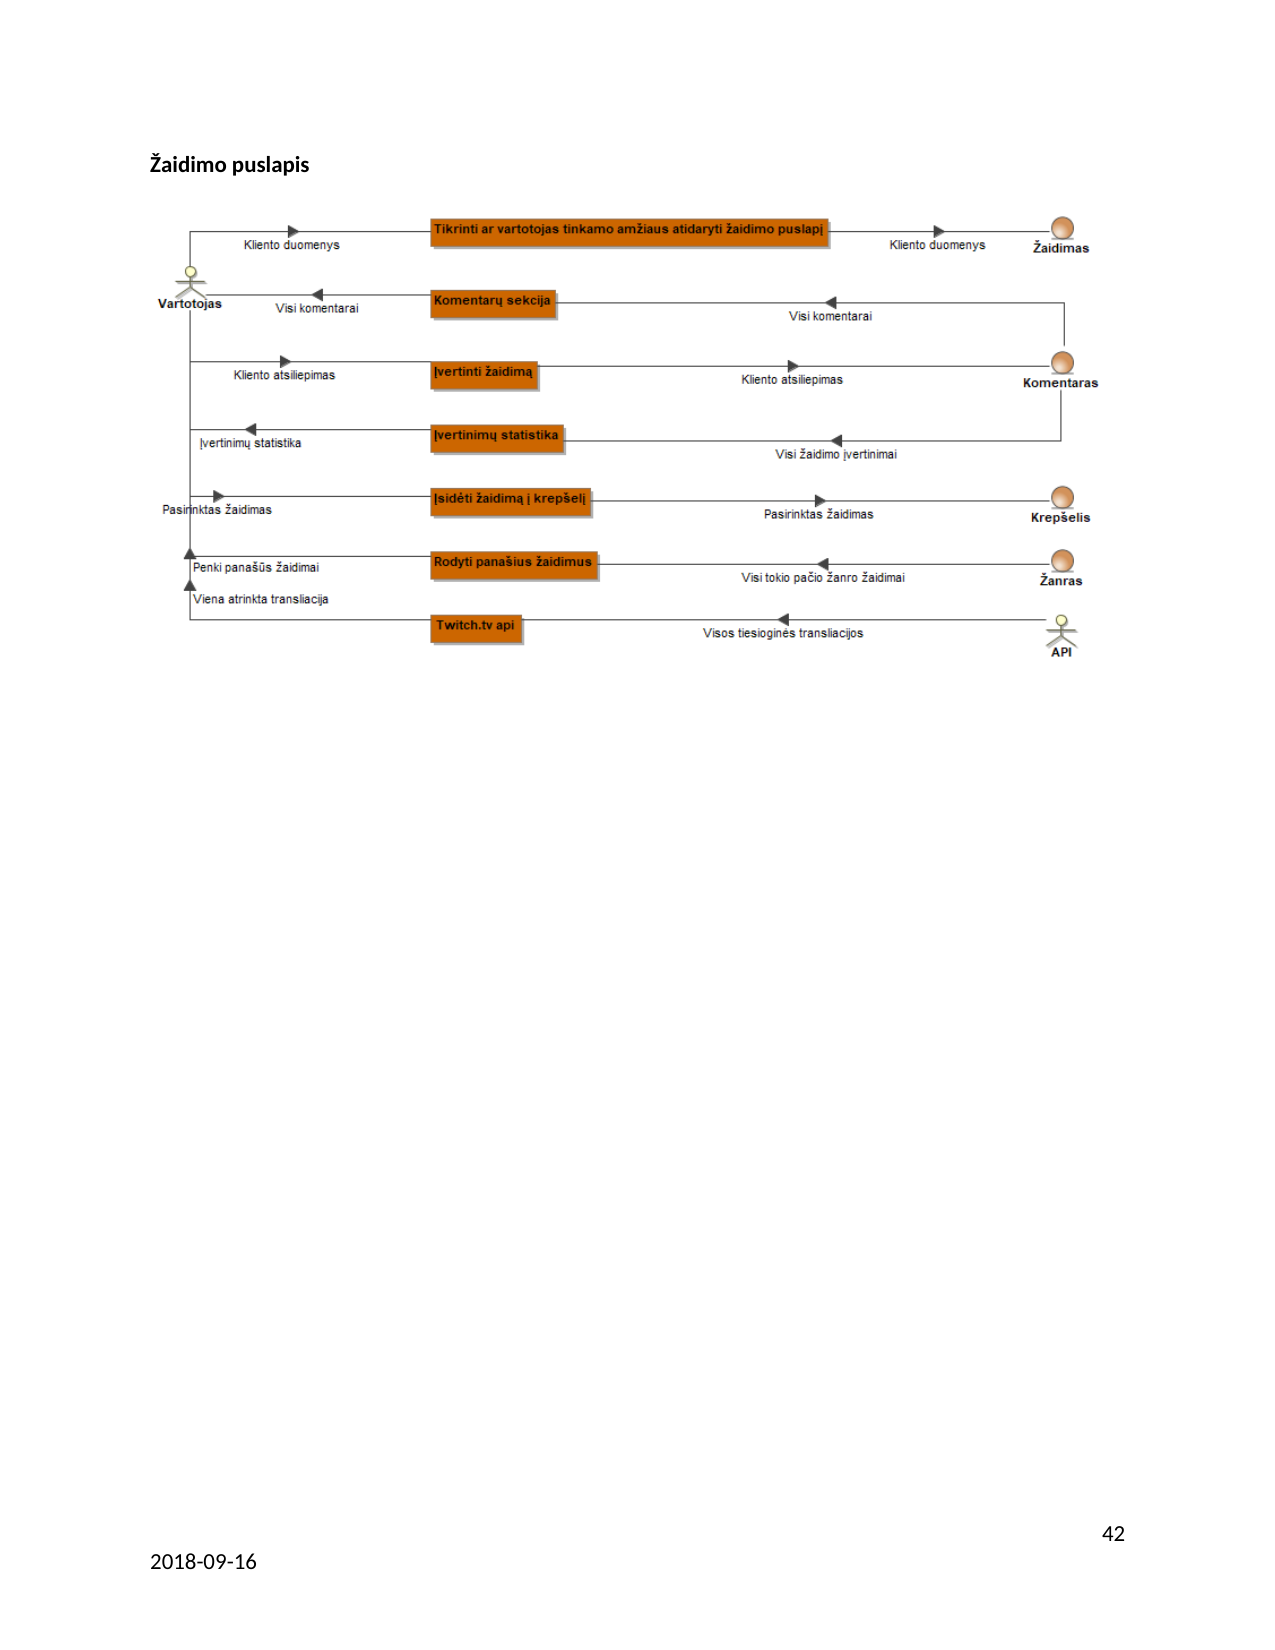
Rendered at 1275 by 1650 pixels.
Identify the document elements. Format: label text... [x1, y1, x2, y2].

text Žaidimo puslapis [150, 150, 1125, 178]
picture [150, 196, 1125, 677]
